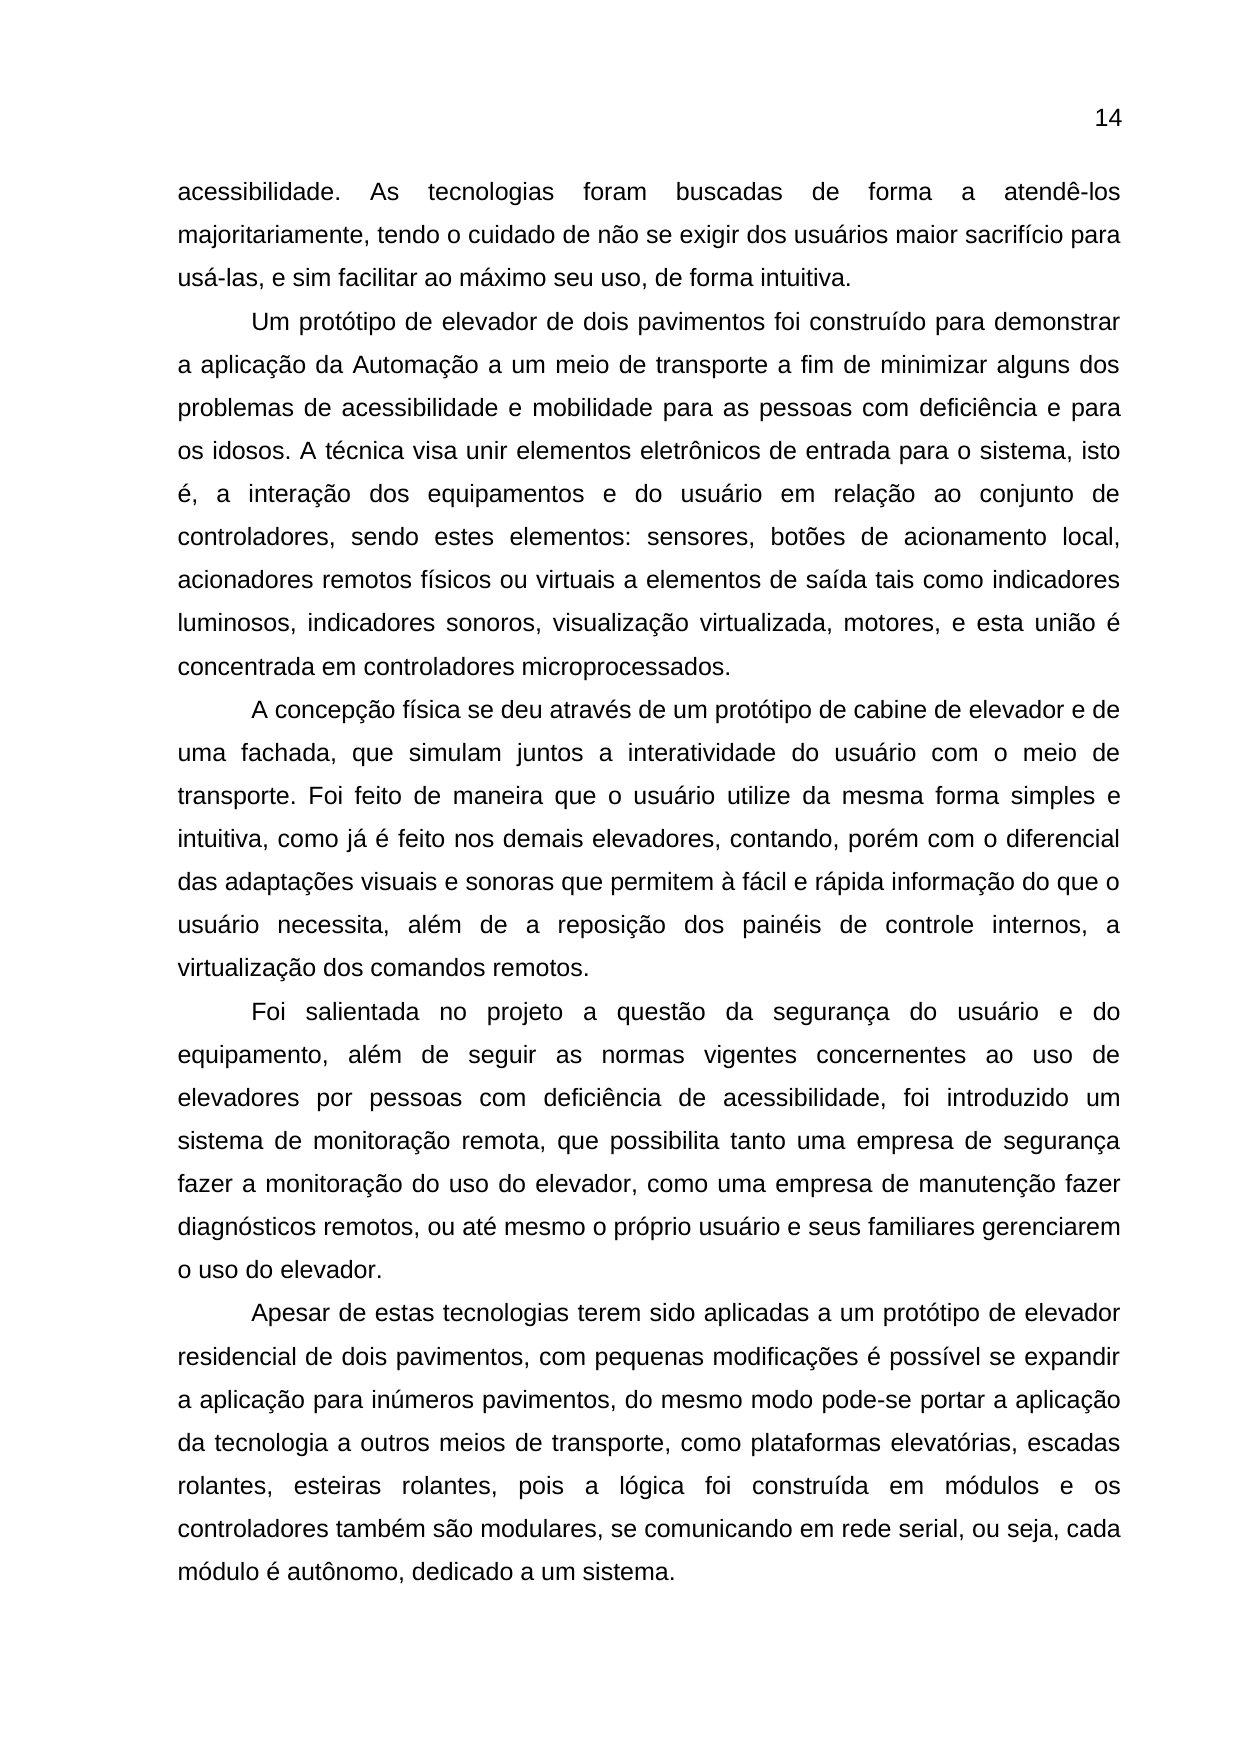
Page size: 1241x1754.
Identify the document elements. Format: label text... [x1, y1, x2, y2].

text Um protótipo de elevador de dois pavimentos foi construído para demonstrar a aplicação da Automação a um meio de transporte a fim de minimizar alguns dos problemas de acessibilidade e mobilidade para as pessoas com deficiência e para os idosos. A técnica visa unir elementos eletrônicos de entrada para o sistema, isto é, a interação dos equipamentos e do usuário em relação ao conjunto de controladores, sendo estes elementos: sensores, botões de acionamento local, acionadores remotos físicos ou virtuais a elementos de saída tais como indicadores luminosos, indicadores sonoros, visualização virtualizada, motores, e esta união é concentrada em controladores microprocessados. [177, 307, 1122, 680]
text Apesar de estas tecnologias terem sido aplicadas a um protótipo de elevador residencial de dois pavimentos, com pequenas modificações é possível se expandir a aplicação para inúmeros pavimentos, do mesmo modo pode-se portar a aplicação da tecnologia a outros meios de transporte, como plataformas elevatórias, escadas rolantes, esteiras rolantes, pois a lógica foi construída em módulos e os controladores também são modulares, se comunicando em rede serial, ou seja, cada módulo é autônomo, dedicado a um sistema. [177, 1298, 1122, 1586]
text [177, 177, 1122, 292]
text Foi salientada no projeto a questão da segurança do usuário e do equipamento, além de seguir as normas vigentes concernentes ao uso de elevadores por pessoas com deficiência de acessibilidade, foi introduzido um sistema de monitoração remota, que possibilita tanto uma empresa de segurança fazer a monitoração do uso do elevador, como uma empresa de manutenção fazer diagnósticos remotos, ou até mesmo o próprio usuário e seus familiares gerenciarem o uso do elevador. [177, 997, 1122, 1284]
text A concepção física se deu através de um protótipo de cabine de elevador e de uma fachada, que simulam juntos a interatividade do usuário com o meio de transporte. Foi feito de maneira que o usuário utilize da mesma forma simples e intuitiva, como já é feito nos demais elevadores, contando, porém com o diferencial das adaptações visuais e sonoras que permitem à fácil e rápida informação do que o usuário necessita, além de a reposição dos painéis de controle internos, a virtualização dos comandos remotos. [177, 695, 1122, 982]
